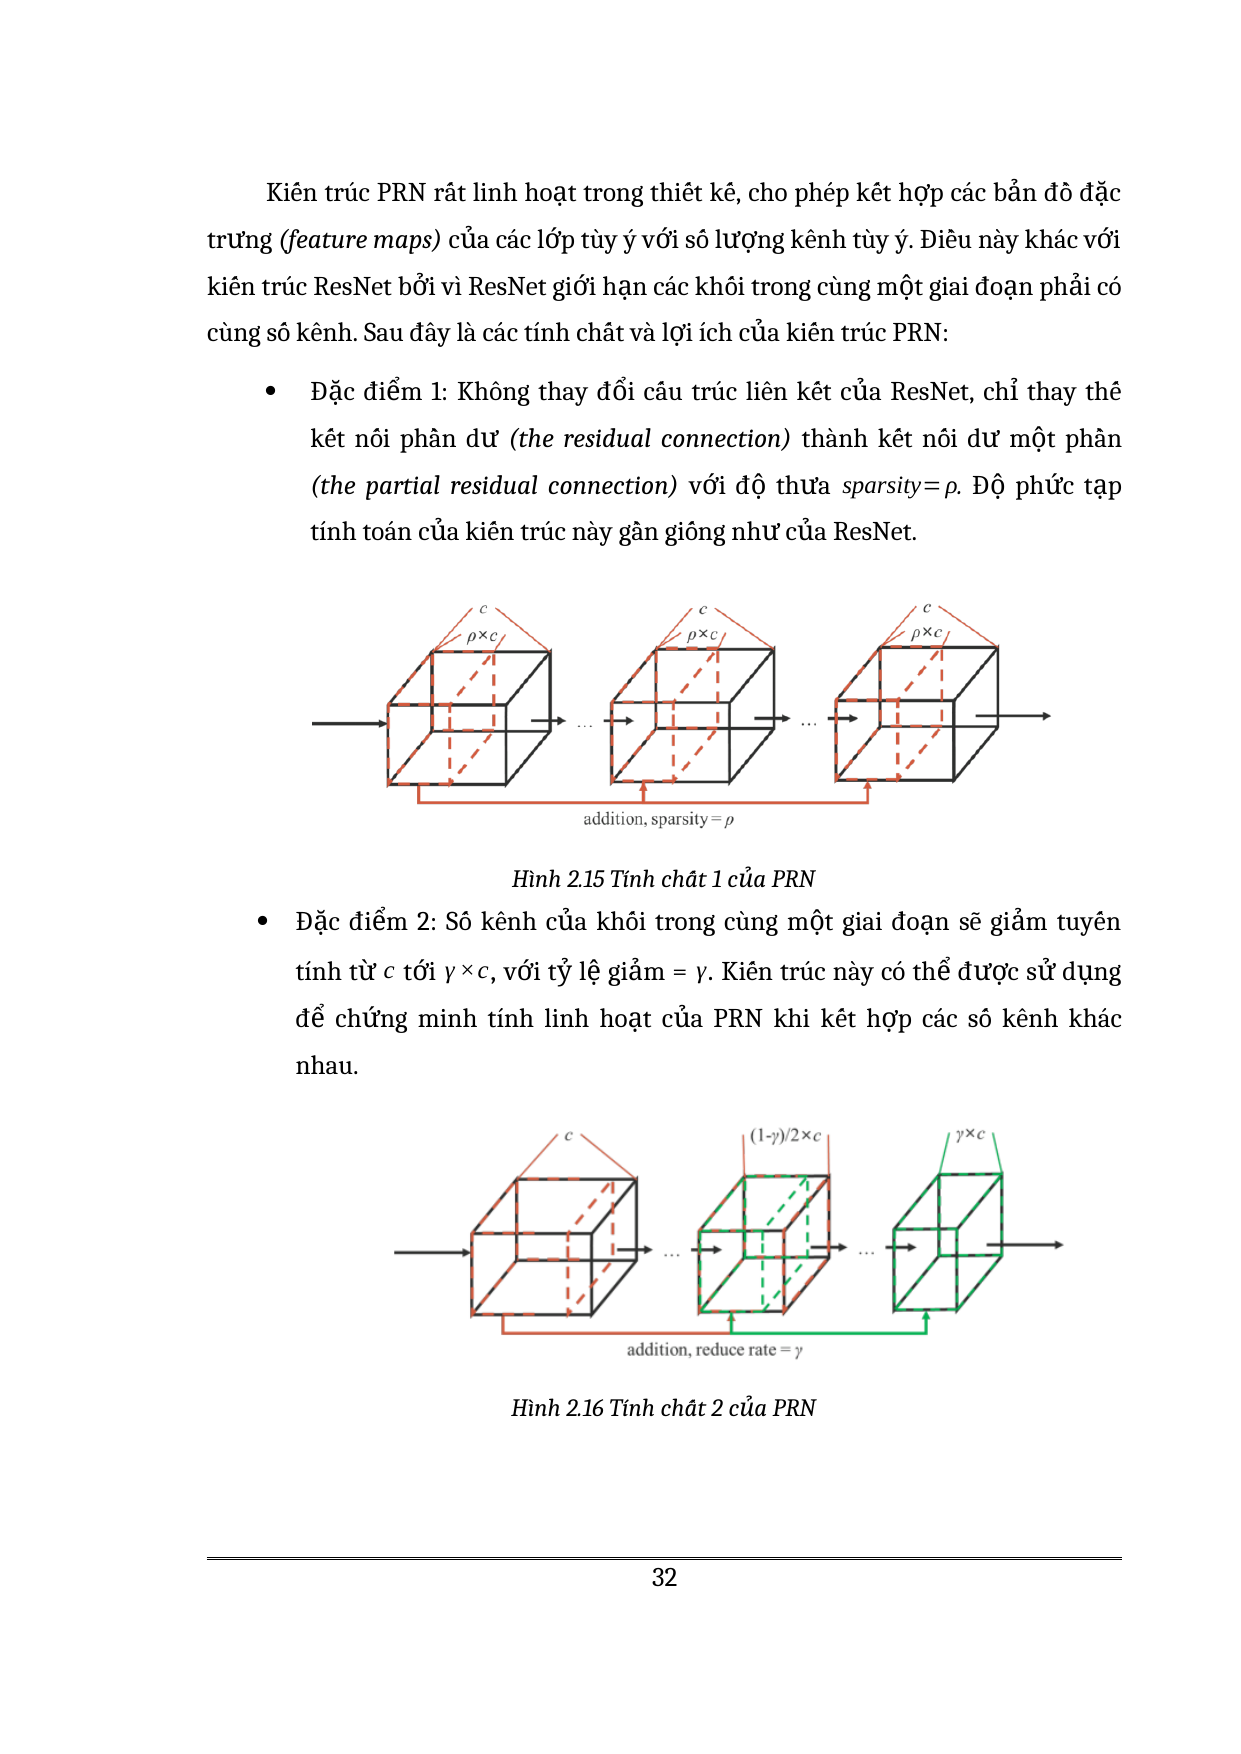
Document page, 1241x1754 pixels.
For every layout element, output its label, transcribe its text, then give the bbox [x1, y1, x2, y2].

list Đặc điểm 2: Số kênh của khối trong cùng một giai đoạn sẽ giảm tuyến tính từ tới , với tỷ lệ giảm = . Kiến trúc này có thể được sử dụng để chứng minh tính linh hoạt của PRN khi kết hợp các số kênh khác nhau. [258, 906, 1122, 1081]
list Đặc điểm 1: Không thay đổi cấu trúc liên kết của ResNet, chỉ thay thế kết nối phần dư (the residual connection) thành kết nối dư một phần (the partial residual connection) với độ thưa . Độ phức tạp tính toán của kiến trúc này gần giống như của ResNet. [266, 376, 1122, 547]
picture [369, 1108, 1074, 1364]
text Kiến trúc PRN rất linh hoạt trong thiết kế, cho phép kết hợp các bản đồ đặc trưng (feature maps) của các lớp tùy ý với số lượng kênh tùy ý. Điều này khác với kiến trúc ResNet bởi vì ResNet giới hạn các khối trong cùng một giai đoạn phải có cùng số kênh. Sau đây là các tính chất và lợi ích của kiến trúc PRN: [207, 177, 1122, 348]
picture [284, 575, 1074, 835]
